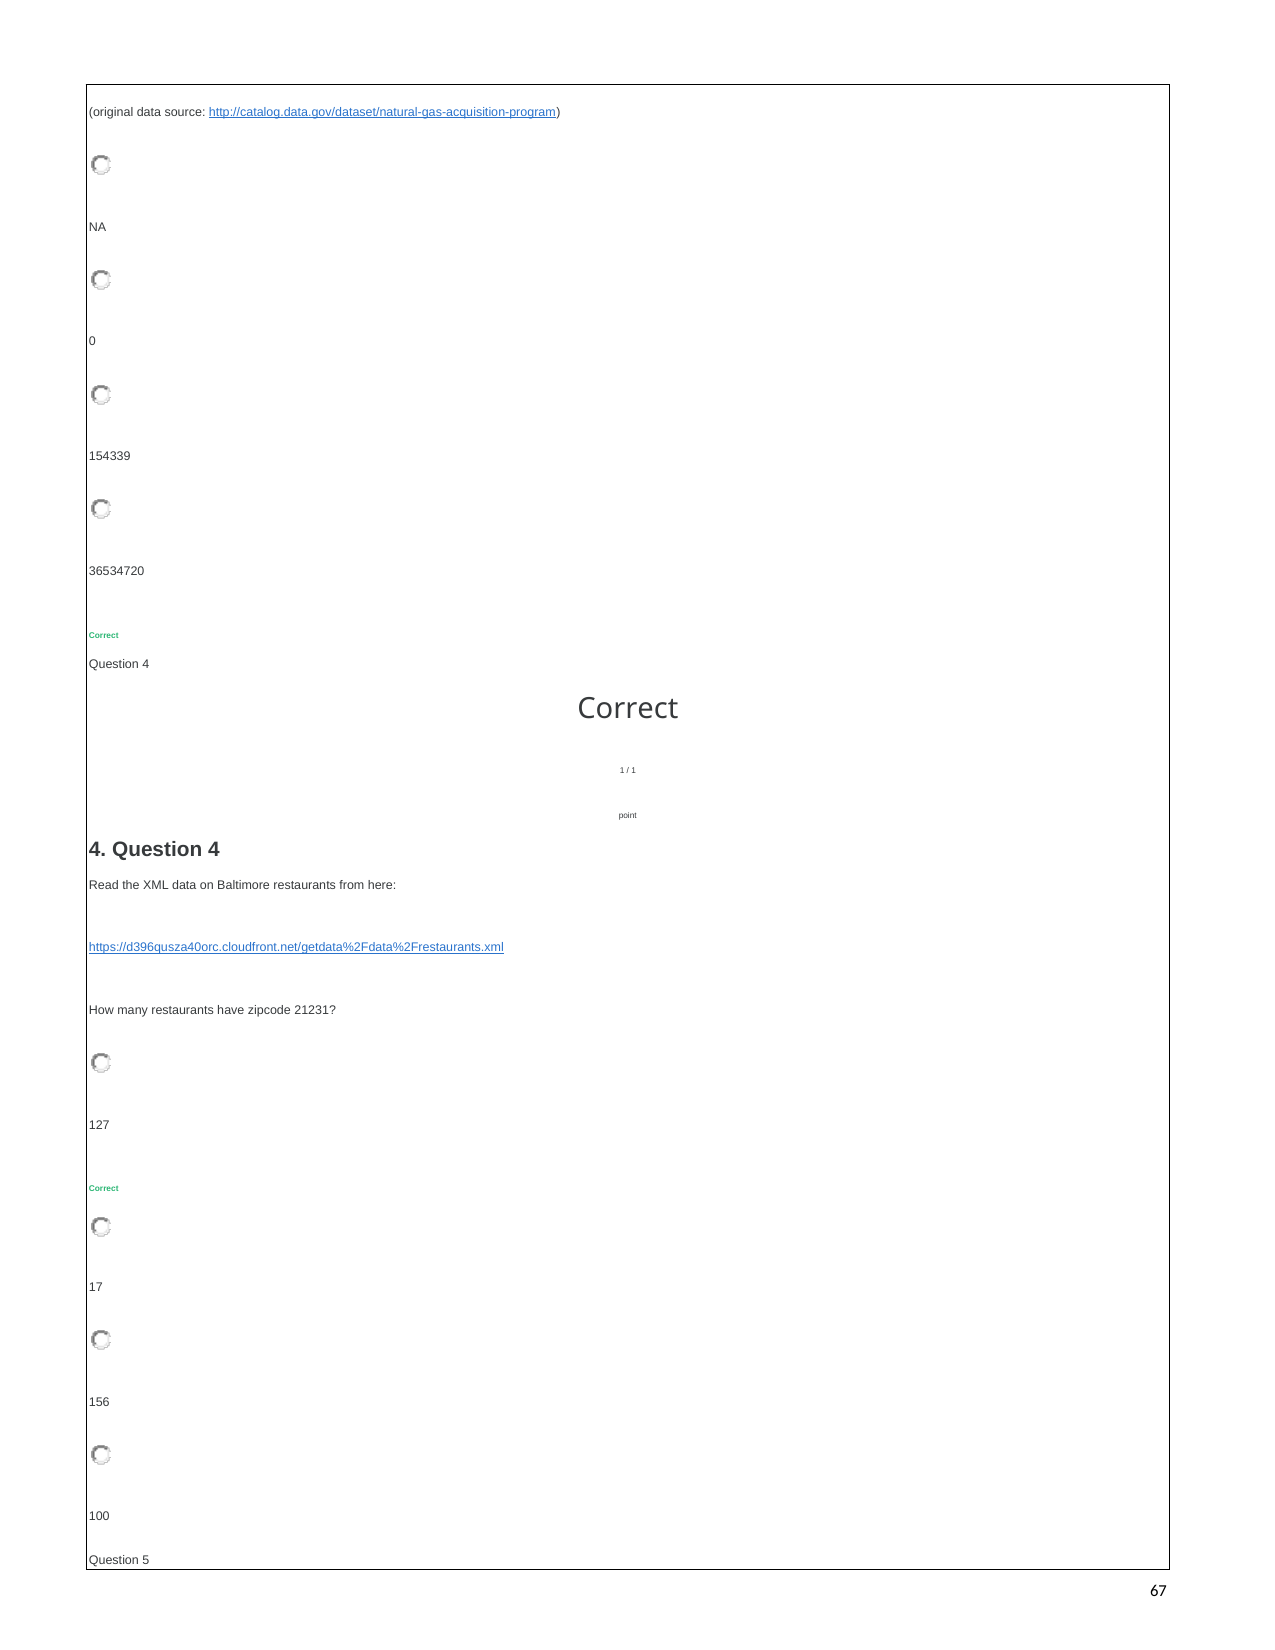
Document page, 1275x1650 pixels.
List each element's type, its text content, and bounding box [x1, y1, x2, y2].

subtitle 4. Question 4 [87, 833, 1169, 861]
text (original data source: http://catalog.data.gov/dataset/natural-gas-acquisition-program) [87, 85, 1169, 119]
text Correct [87, 604, 1169, 640]
text https://d396qusza40orc.cloudfront.net/getdata%2Fdata%2Frestaurants.xml [87, 920, 1169, 954]
text point [87, 789, 1169, 820]
text Read the XML data on Baltimore restaurants from here: [89, 861, 1167, 892]
text Question 4 [87, 653, 1169, 671]
text Correct [87, 1158, 1169, 1194]
text 127 [87, 1097, 1169, 1132]
text 36534720 [87, 543, 1169, 578]
text 0 [87, 314, 1169, 348]
text Question 5 [87, 1549, 1169, 1569]
text NA [87, 199, 1169, 233]
text 100 [87, 1489, 1169, 1523]
text How many restaurants have zipcode 21231? [87, 982, 1169, 1017]
text 17 [87, 1259, 1169, 1294]
text 156 [87, 1374, 1169, 1408]
text 1 / 1 [87, 744, 1169, 775]
text Correct [87, 684, 1169, 727]
text 154339 [87, 429, 1169, 463]
